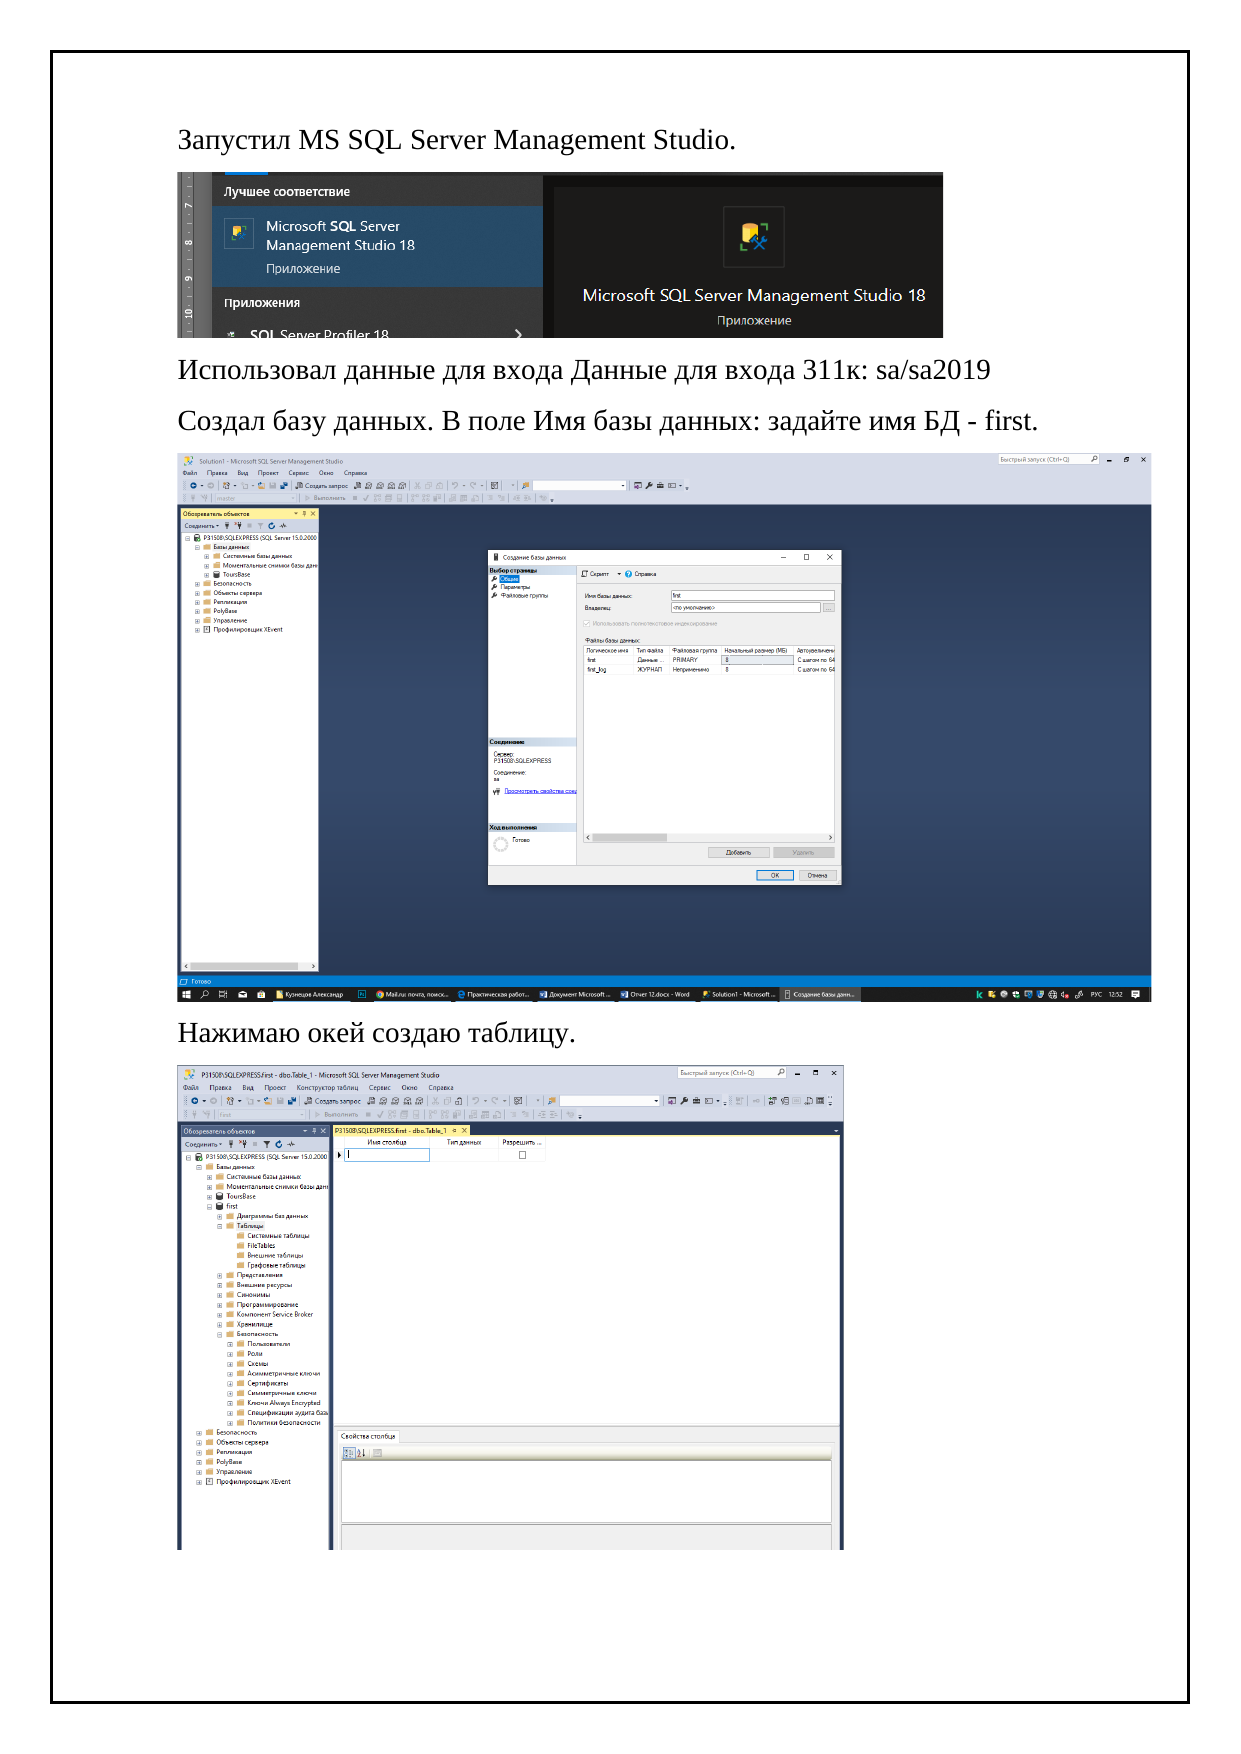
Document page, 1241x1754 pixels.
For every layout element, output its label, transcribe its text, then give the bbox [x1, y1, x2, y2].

text Запустил MS SQL Server Management Studio. [177, 122, 1122, 156]
picture [177, 453, 1152, 1002]
text Создал базу данных. В поле Имя базы данных: задайте имя БД - first. [177, 403, 1122, 436]
picture [177, 172, 944, 338]
picture [177, 1065, 844, 1550]
text Использовал данные для входа Данные для входа 311к: sa/sa2019 [177, 352, 1122, 386]
text Нажимаю окей создаю таблицу. [177, 1016, 1122, 1049]
